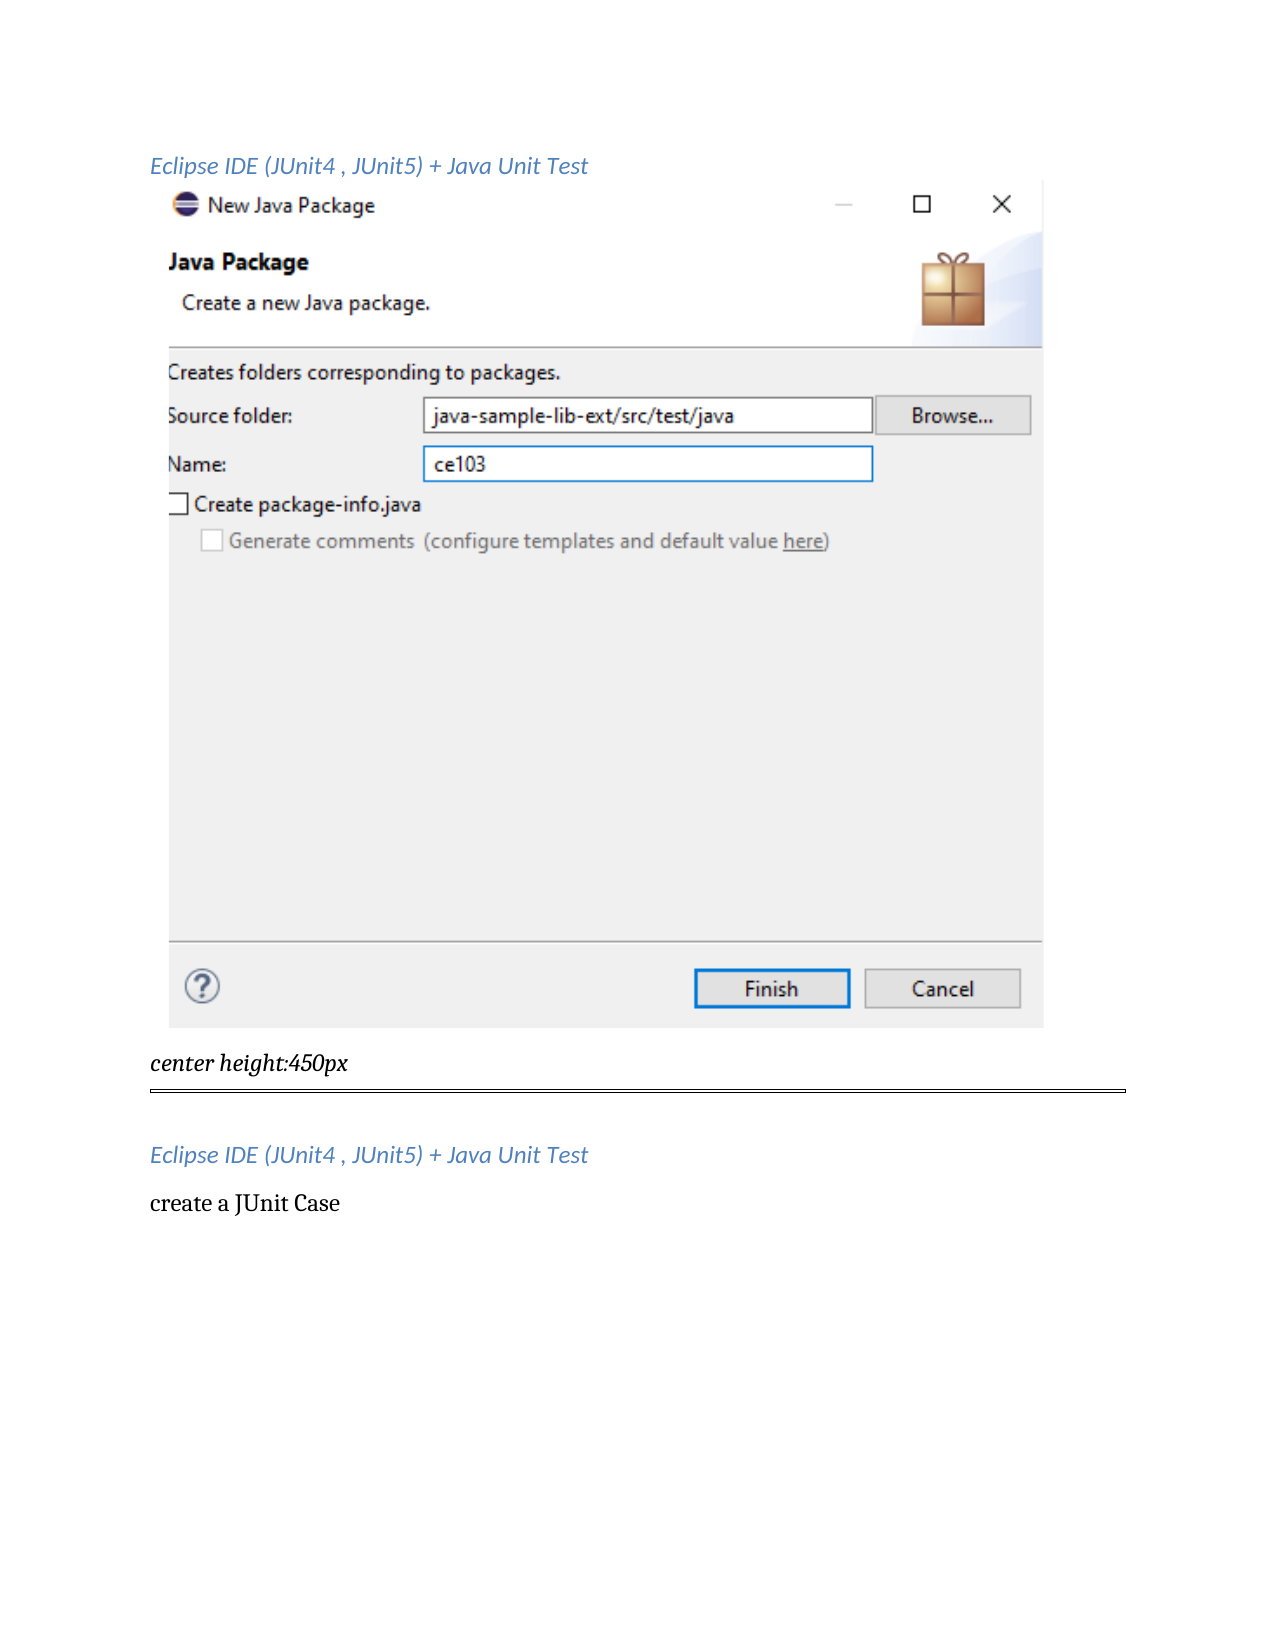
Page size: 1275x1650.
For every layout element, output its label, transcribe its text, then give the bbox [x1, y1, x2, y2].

subtitle Eclipse IDE (JUnit4 , JUnit5) + Java Unit Test [150, 150, 1125, 181]
text create a JUnit Case [150, 1189, 1125, 1217]
subtitle Eclipse IDE (JUnit4 , JUnit5) + Java Unit Test [150, 1139, 1125, 1170]
picture [168, 180, 1044, 1028]
text center height:450px [150, 1048, 1125, 1077]
